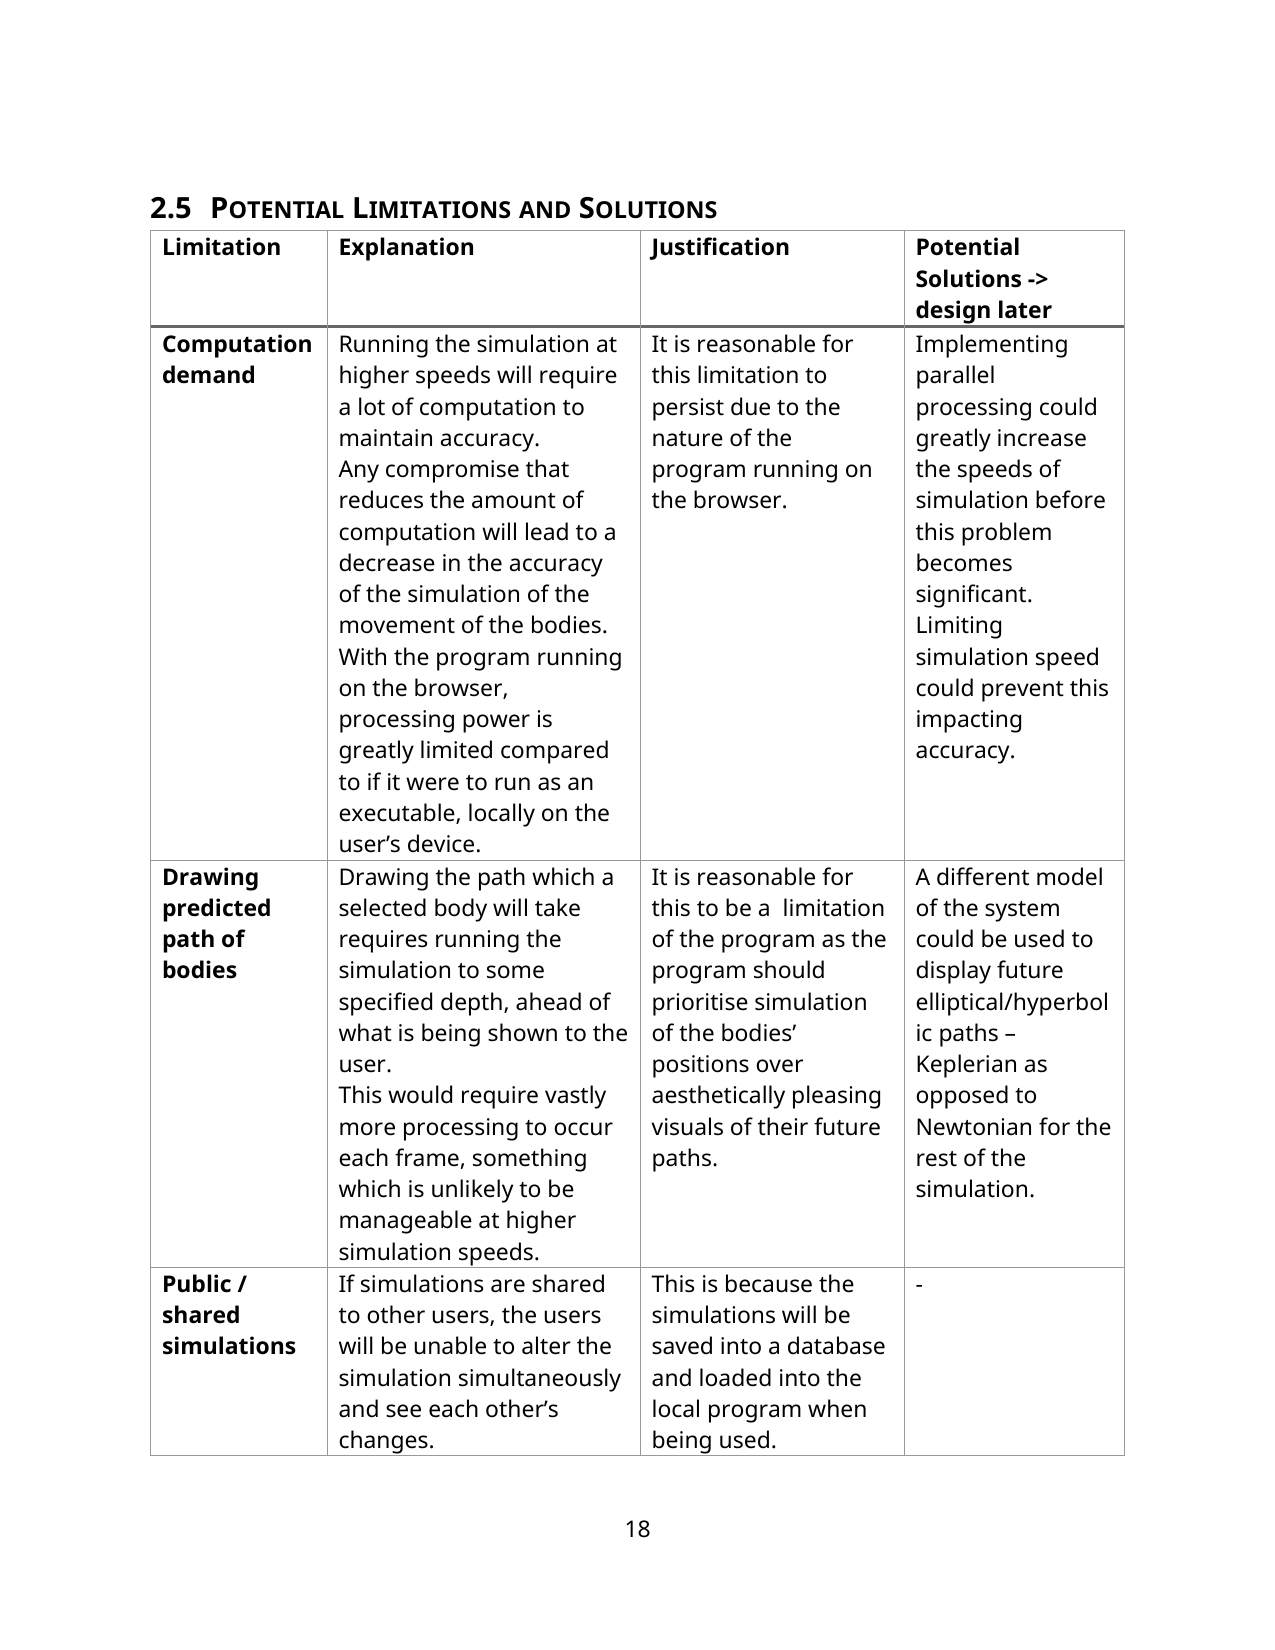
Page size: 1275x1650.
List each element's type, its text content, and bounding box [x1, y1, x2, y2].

table_header Potential Solutions -> design later [905, 231, 1124, 325]
table_cell If simulations are shared to other users, the users will be unable to alter the simulation simultaneously and see each other’s changes. [328, 1268, 640, 1455]
table_cell Running the simulation at higher speeds will require a lot of computation to maintain accuracy. Any compromise that reduces the amount of computation will lead to a decrease in the accuracy of the simulation of the movement of the bodies. With the program running on the browser, processing power is greatly limited compared to if it were to run as an executable, locally on the user’s device. [328, 328, 640, 859]
table_header Explanation [328, 231, 640, 325]
table_cell Computation demand [151, 328, 327, 859]
table_cell Drawing predicted path of bodies [151, 861, 327, 1267]
subtitle Potential Limitations and Solutions [150, 187, 1125, 227]
table_cell A different model of the system could be used to display future elliptical/hyperbolic paths – Keplerian as opposed to Newtonian for the rest of the simulation. [905, 861, 1124, 1267]
table_cell Drawing the path which a selected body will take requires running the simulation to some specified depth, ahead of what is being shown to the user. This would require vastly more processing to occur each frame, something which is unlikely to be manageable at higher simulation speeds. [328, 861, 640, 1267]
table_cell - [905, 1268, 1124, 1455]
table_cell This is because the simulations will be saved into a database and loaded into the local program when being used. [641, 1268, 904, 1455]
table_header Justification [641, 231, 904, 325]
table_cell Implementing parallel processing could greatly increase the speeds of simulation before this problem becomes significant. Limiting simulation speed could prevent this impacting accuracy. [905, 328, 1124, 859]
table_cell It is reasonable for this limitation to persist due to the nature of the program running on the browser. [641, 328, 904, 859]
table_cell It is reasonable for this to be a limitation of the program as the program should prioritise simulation of the bodies’ positions over aesthetically pleasing visuals of their future paths. [641, 861, 904, 1267]
table_header Limitation [151, 231, 327, 325]
table_cell Public / shared simulations [151, 1268, 327, 1455]
